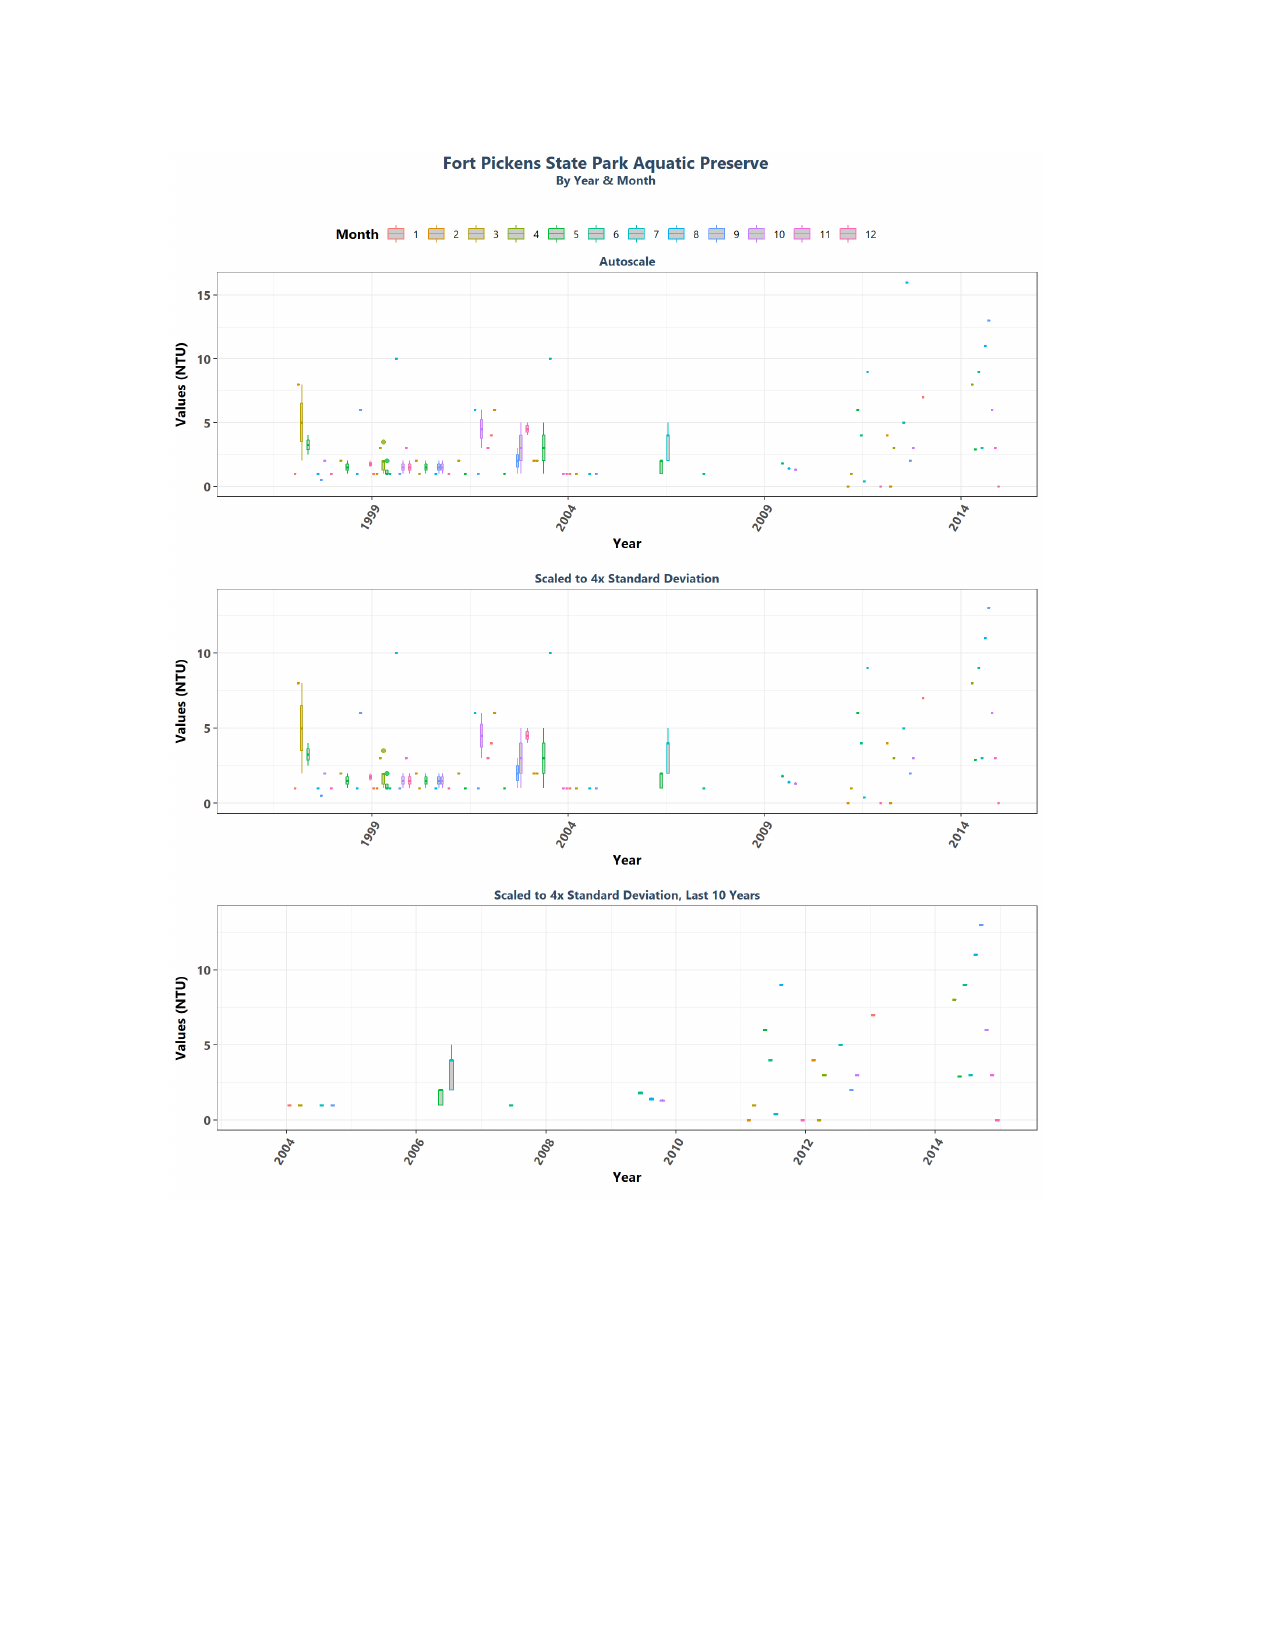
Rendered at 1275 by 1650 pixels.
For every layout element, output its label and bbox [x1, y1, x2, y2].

picture [168, 150, 1044, 1200]
